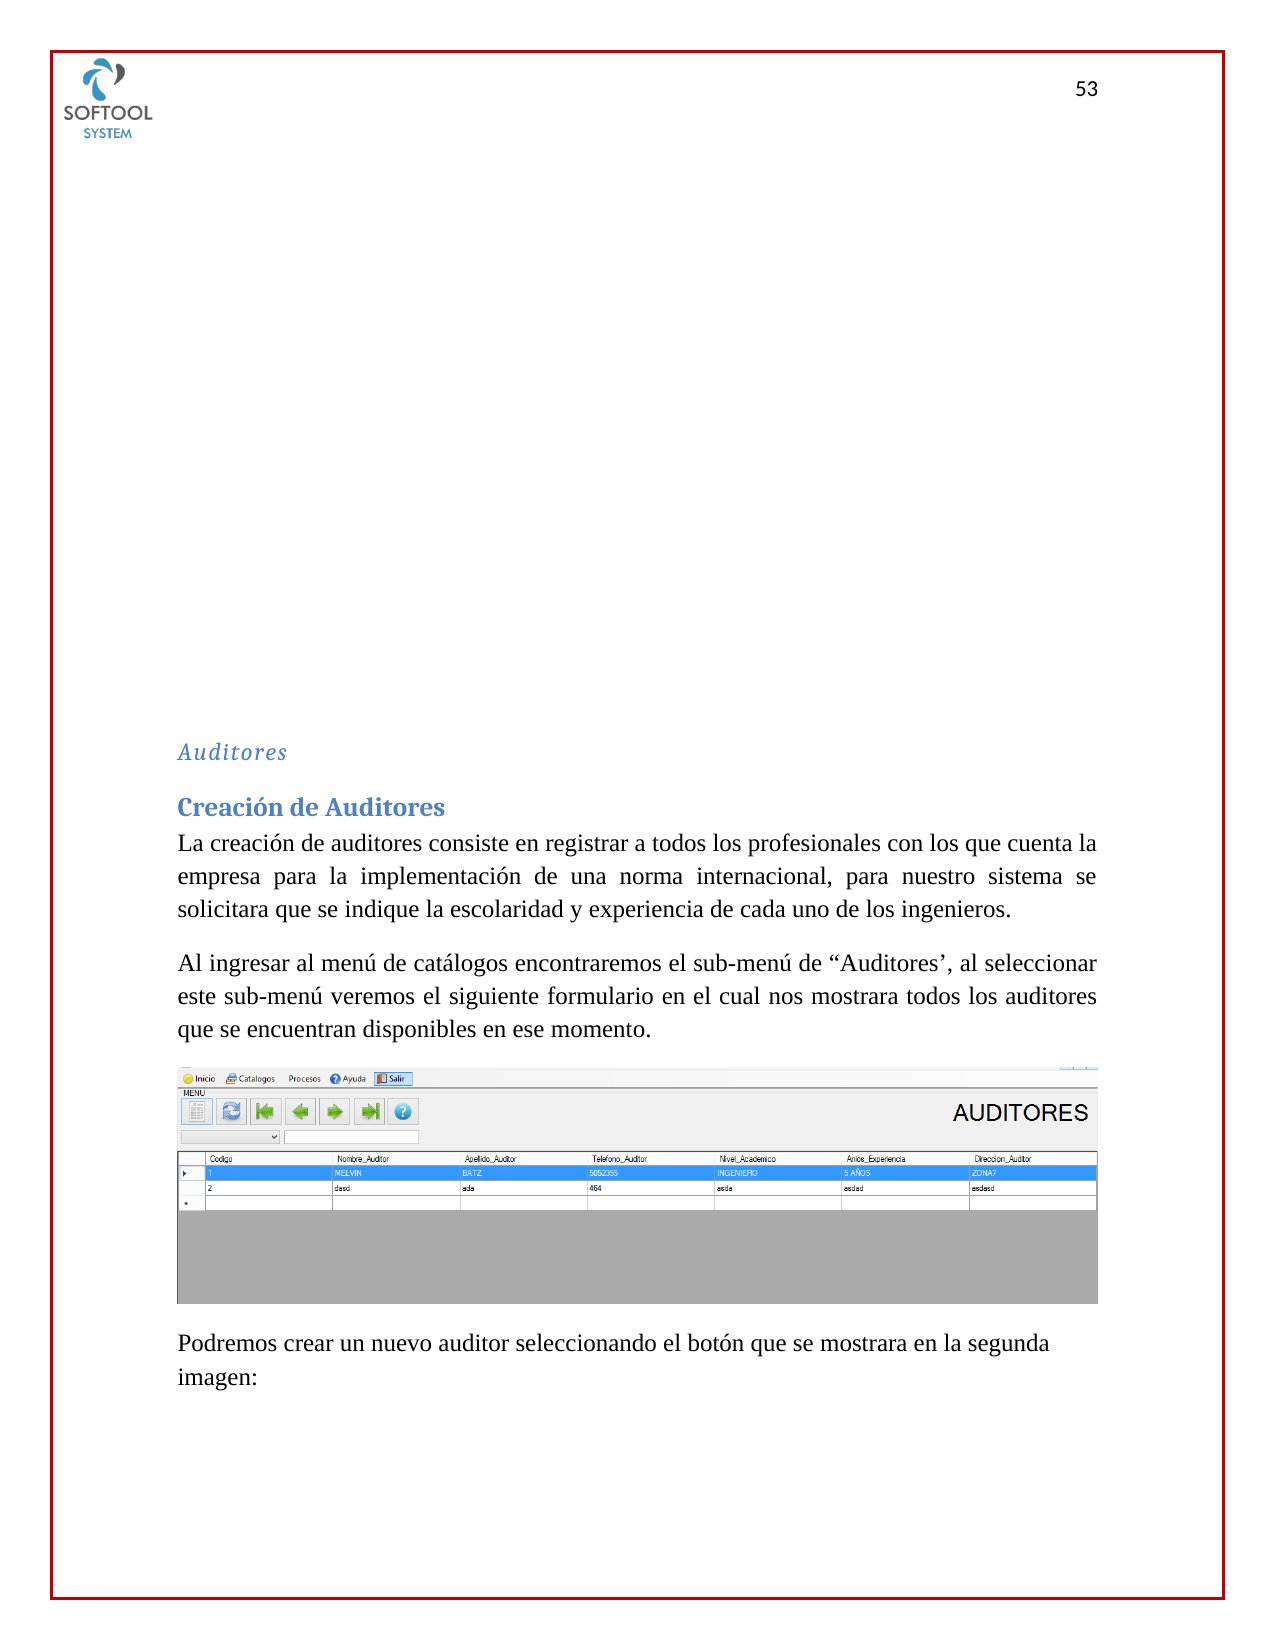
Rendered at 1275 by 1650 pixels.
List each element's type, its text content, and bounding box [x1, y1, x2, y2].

subtitle Creación de Auditores [177, 792, 1098, 823]
picture [61, 55, 156, 142]
text Podremos crear un nuevo auditor seleccionando el botón que se mostrara en la segunda imagen: [177, 1328, 1098, 1390]
text La creación de auditores consiste en registrar a todos los profesionales con los que cuenta la empresa para la implementación de una norma internacional, para nuestro sistema se solicitara que se indique la escolaridad y experiencia de cada uno de los ingenieros. [177, 828, 1098, 923]
text Al ingresar al menú de catálogos encontraremos el sub-menú de “Auditores’, al seleccionar este sub-menú veremos el siguiente formulario en el cual nos mostrara todos los auditores que se encuentran disponibles en ese momento. [177, 948, 1098, 1043]
subtitle Auditores [177, 738, 1098, 767]
picture [177, 1067, 1098, 1304]
